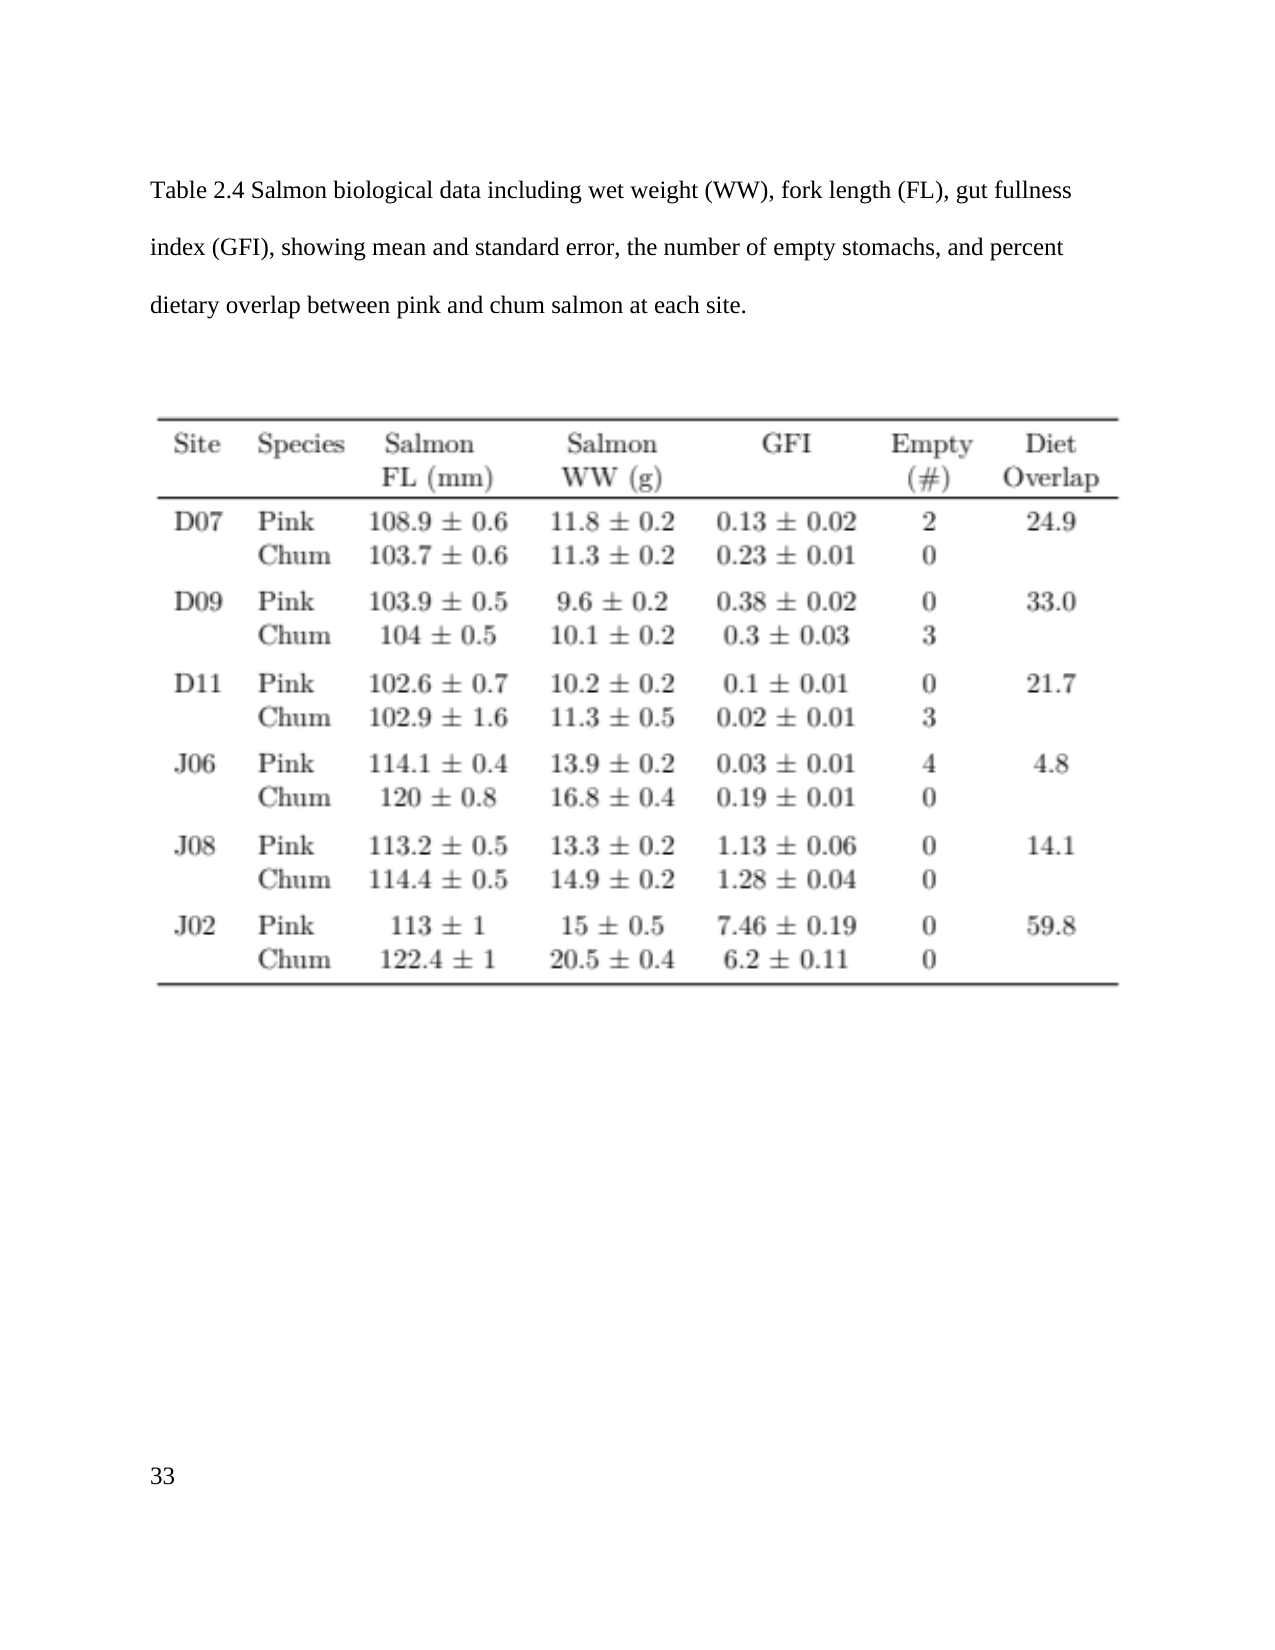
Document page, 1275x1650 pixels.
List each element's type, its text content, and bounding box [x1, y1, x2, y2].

subtitle Table 2.4 Salmon biological data including wet weight (WW), fork length (FL), gut fullness index (GFI), showing mean and standard error, the number of empty stomachs, and percent dietary overlap between pink and chum salmon at each site. [150, 175, 1125, 319]
